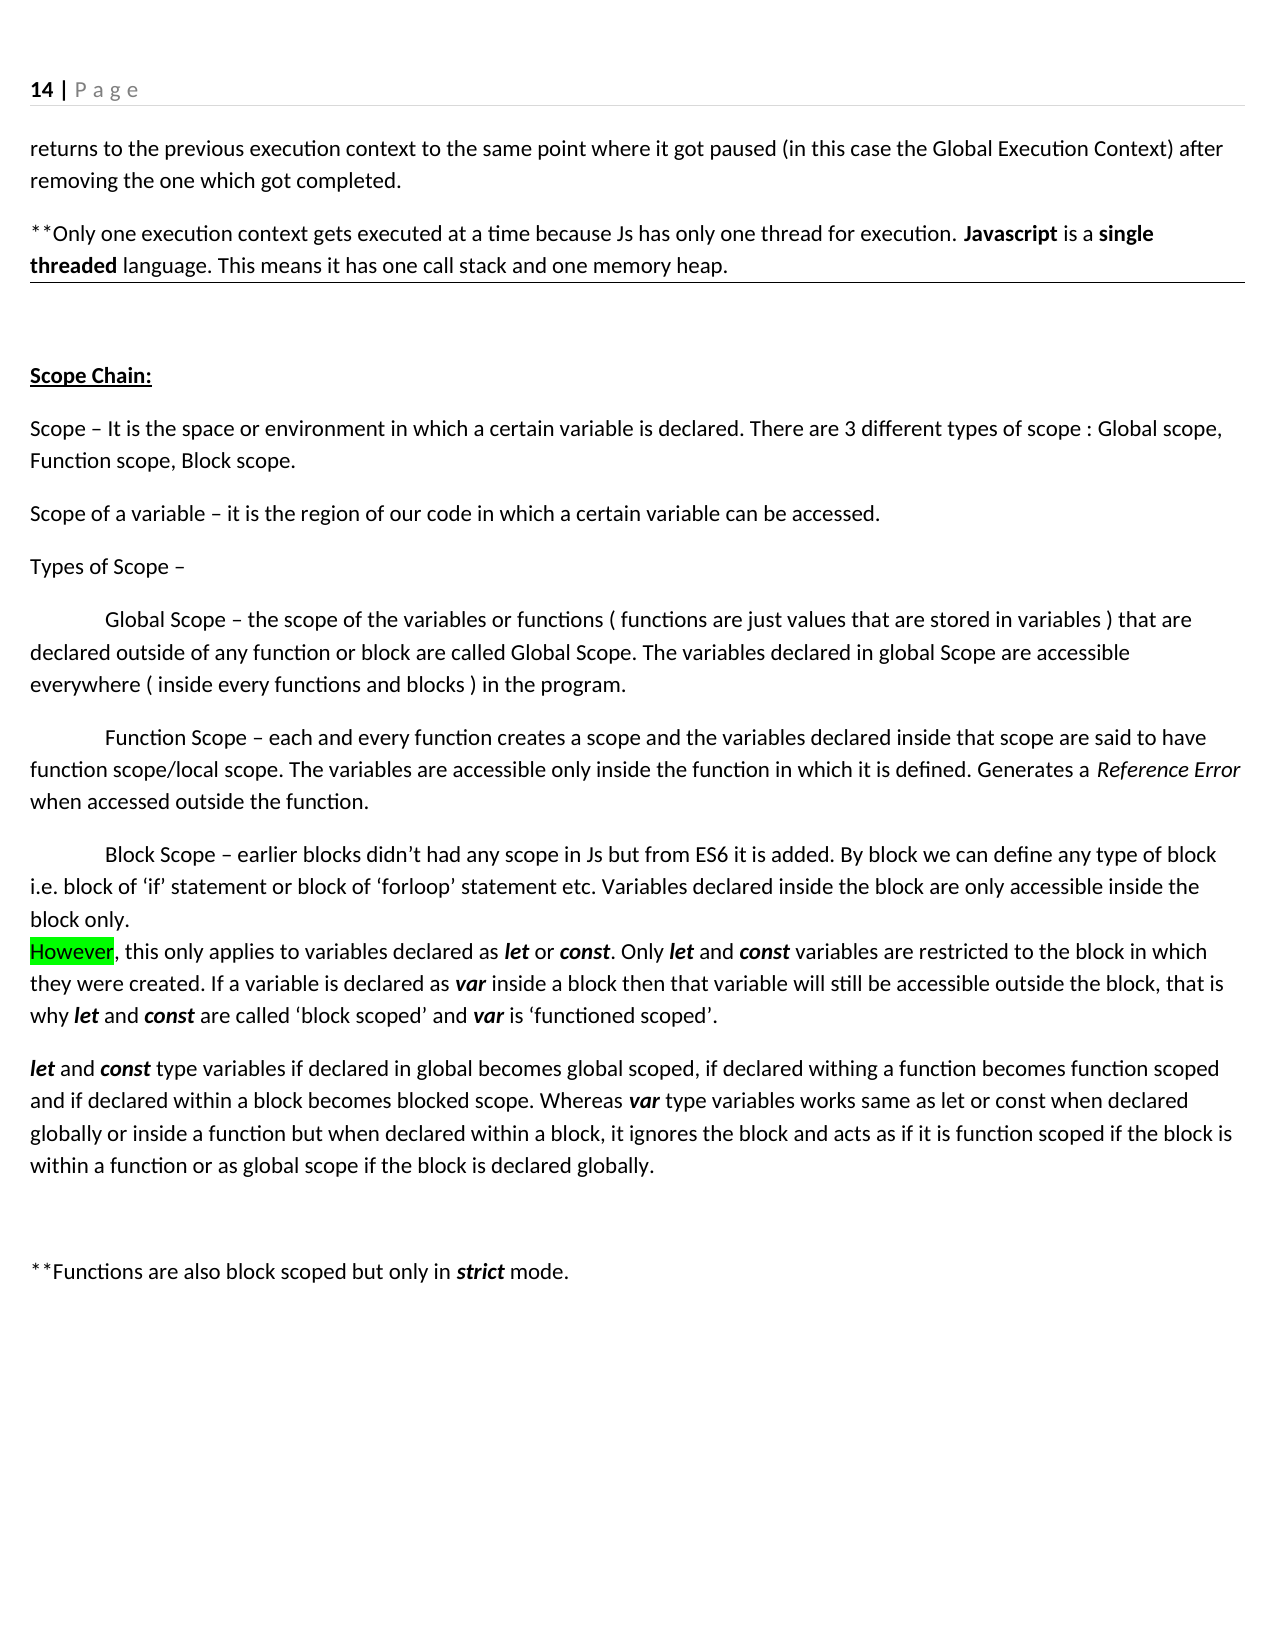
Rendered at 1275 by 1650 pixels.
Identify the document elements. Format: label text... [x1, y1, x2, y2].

text Scope – It is the space or environment in which a certain variable is declared. There are 3 different types of scope : Global scope, Function scope, Block scope. [30, 414, 1245, 474]
text **Only one execution context gets executed at a time because Js has only one thread for execution. Javascript is a single threaded language. This means it has one call stack and one memory heap. [30, 219, 1245, 282]
text **Functions are also block scoped but only in strict mode. [30, 1257, 1245, 1285]
text Global Scope – the scope of the variables or functions ( functions are just values that are stored in variables ) that are declared outside of any function or block are called Global Scope. The variables declared in global Scope are accessible everywhere ( inside every functions and blocks ) in the program. [30, 606, 1245, 698]
text Function Scope – each and every function creates a scope and the variables declared inside that scope are said to have function scope/local scope. The variables are accessible only inside the function in which it is defined. Generates a Reference Error when accessed outside the function. [30, 723, 1245, 815]
text let and const type variables if declared in global becomes global scoped, if declared withing a function becomes function scoped and if declared within a block becomes blocked scope. Whereas var type variables works same as let or const when declared globally or inside a function but when declared within a block, it ignores the block and acts as if it is function scoped if the block is within a function or as global scope if the block is declared globally. [30, 1054, 1245, 1179]
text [30, 134, 1245, 194]
text Types of Scope – [30, 552, 1245, 581]
text Block Scope – earlier blocks didn’t had any scope in Js but from ES6 it is added. By block we can define any type of block i.e. block of ‘if’ statement or block of ‘forloop’ statement etc. Variables declared inside the block are only accessible inside the block only. However, this only applies to variables declared as let or const. Only let and const variables are restricted to the block in which they were created. If a variable is declared as var inside a block then that variable will still be accessible outside the block, that is why let and const are called ‘block scoped’ and var is ‘functioned scoped’. [30, 840, 1245, 1029]
text Scope of a variable – it is the region of our code in which a certain variable can be accessed. [30, 499, 1245, 527]
text Scope Chain: [30, 361, 1245, 389]
